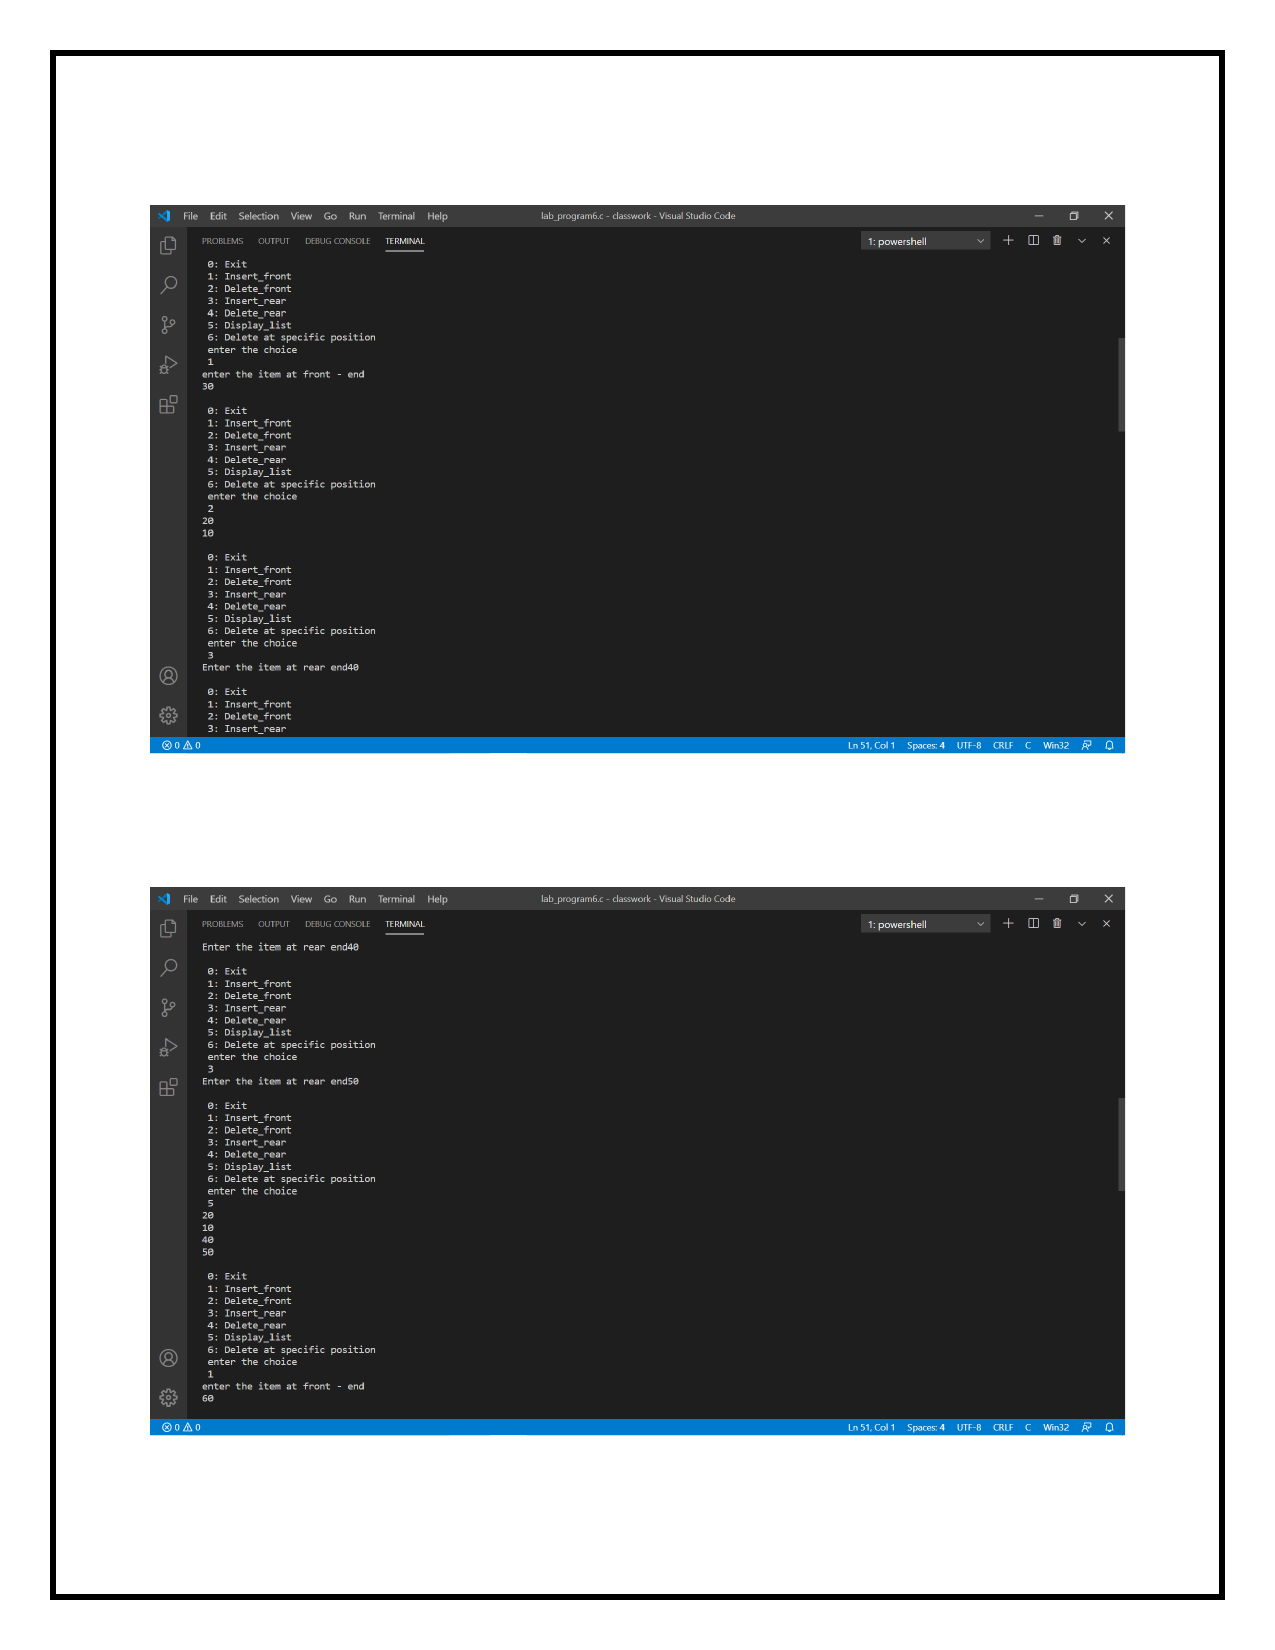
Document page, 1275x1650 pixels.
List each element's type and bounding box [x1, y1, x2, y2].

picture [150, 205, 1125, 754]
picture [150, 887, 1125, 1436]
